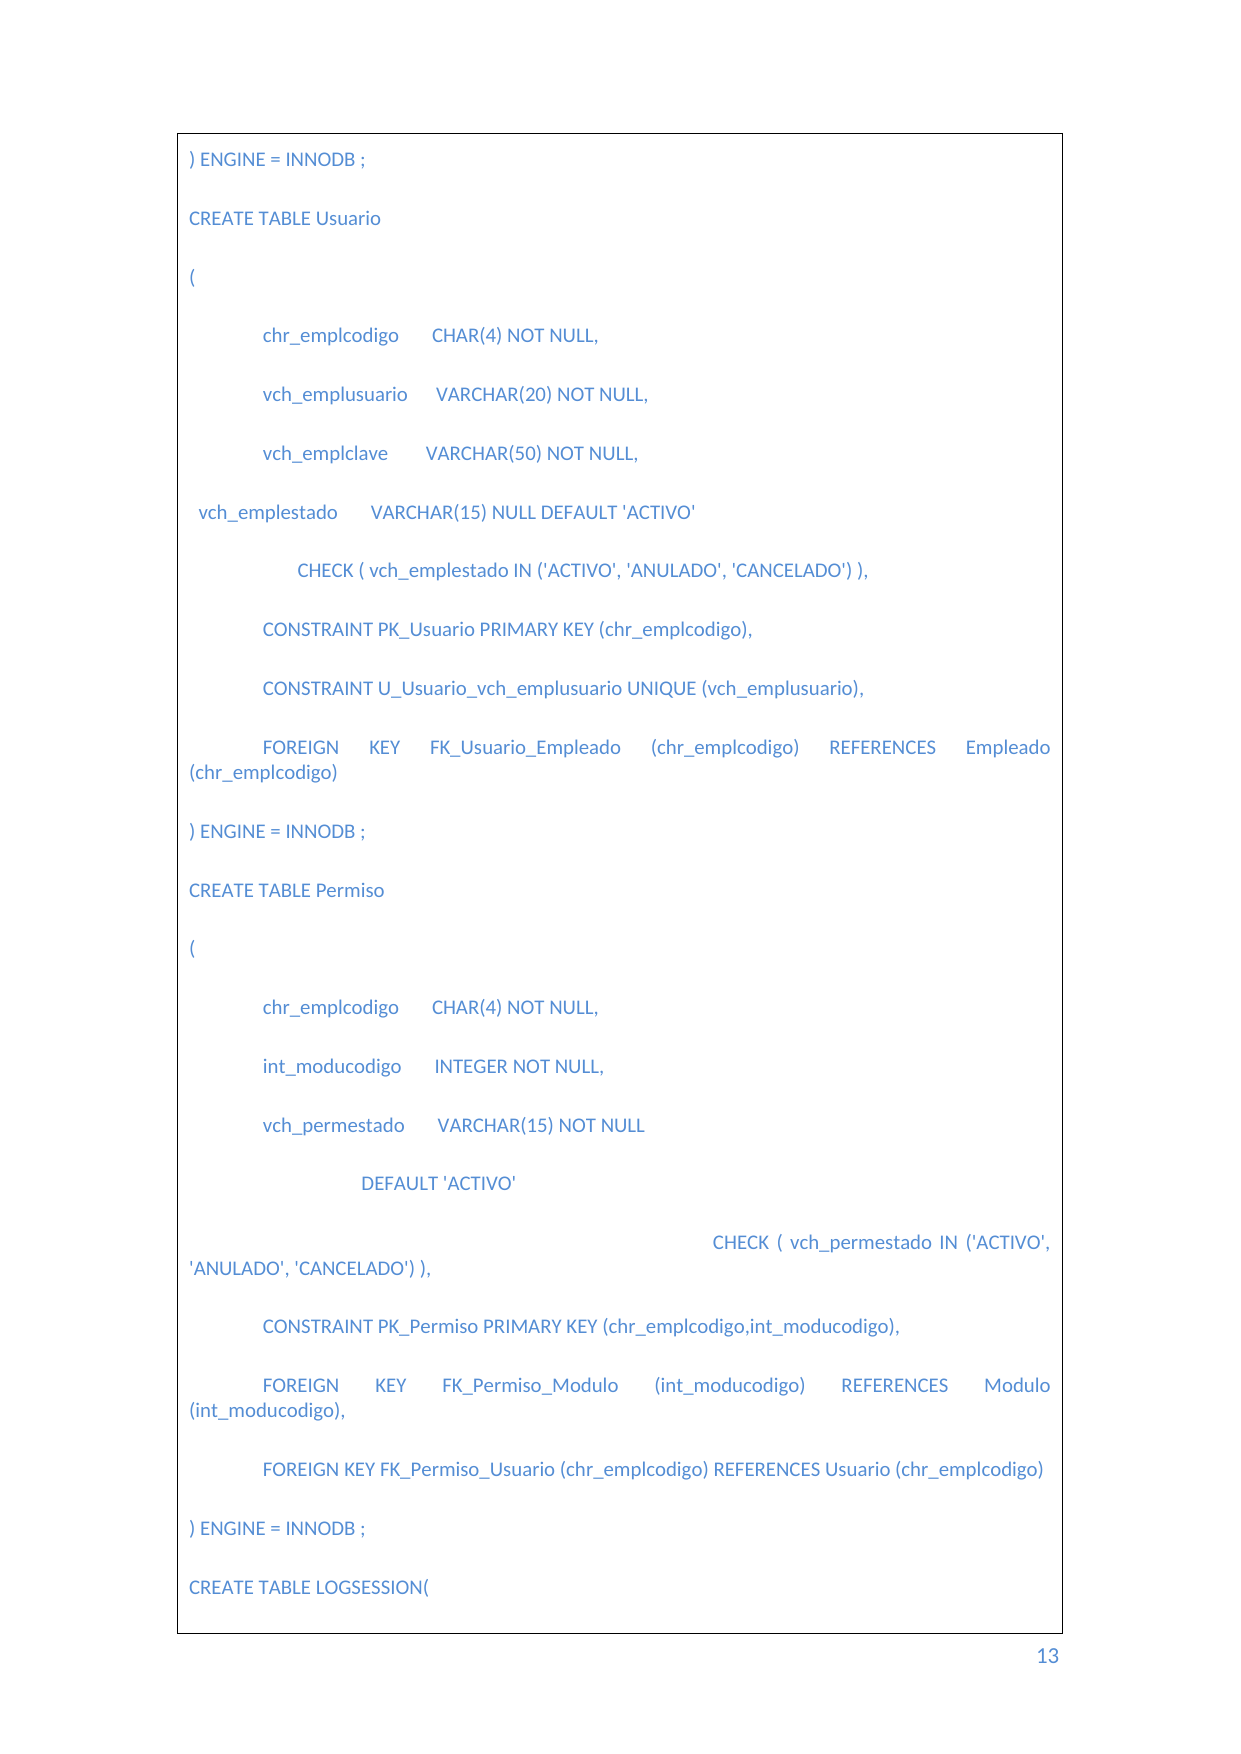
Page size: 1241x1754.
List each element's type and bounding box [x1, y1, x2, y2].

table_header [178, 134, 1062, 1633]
